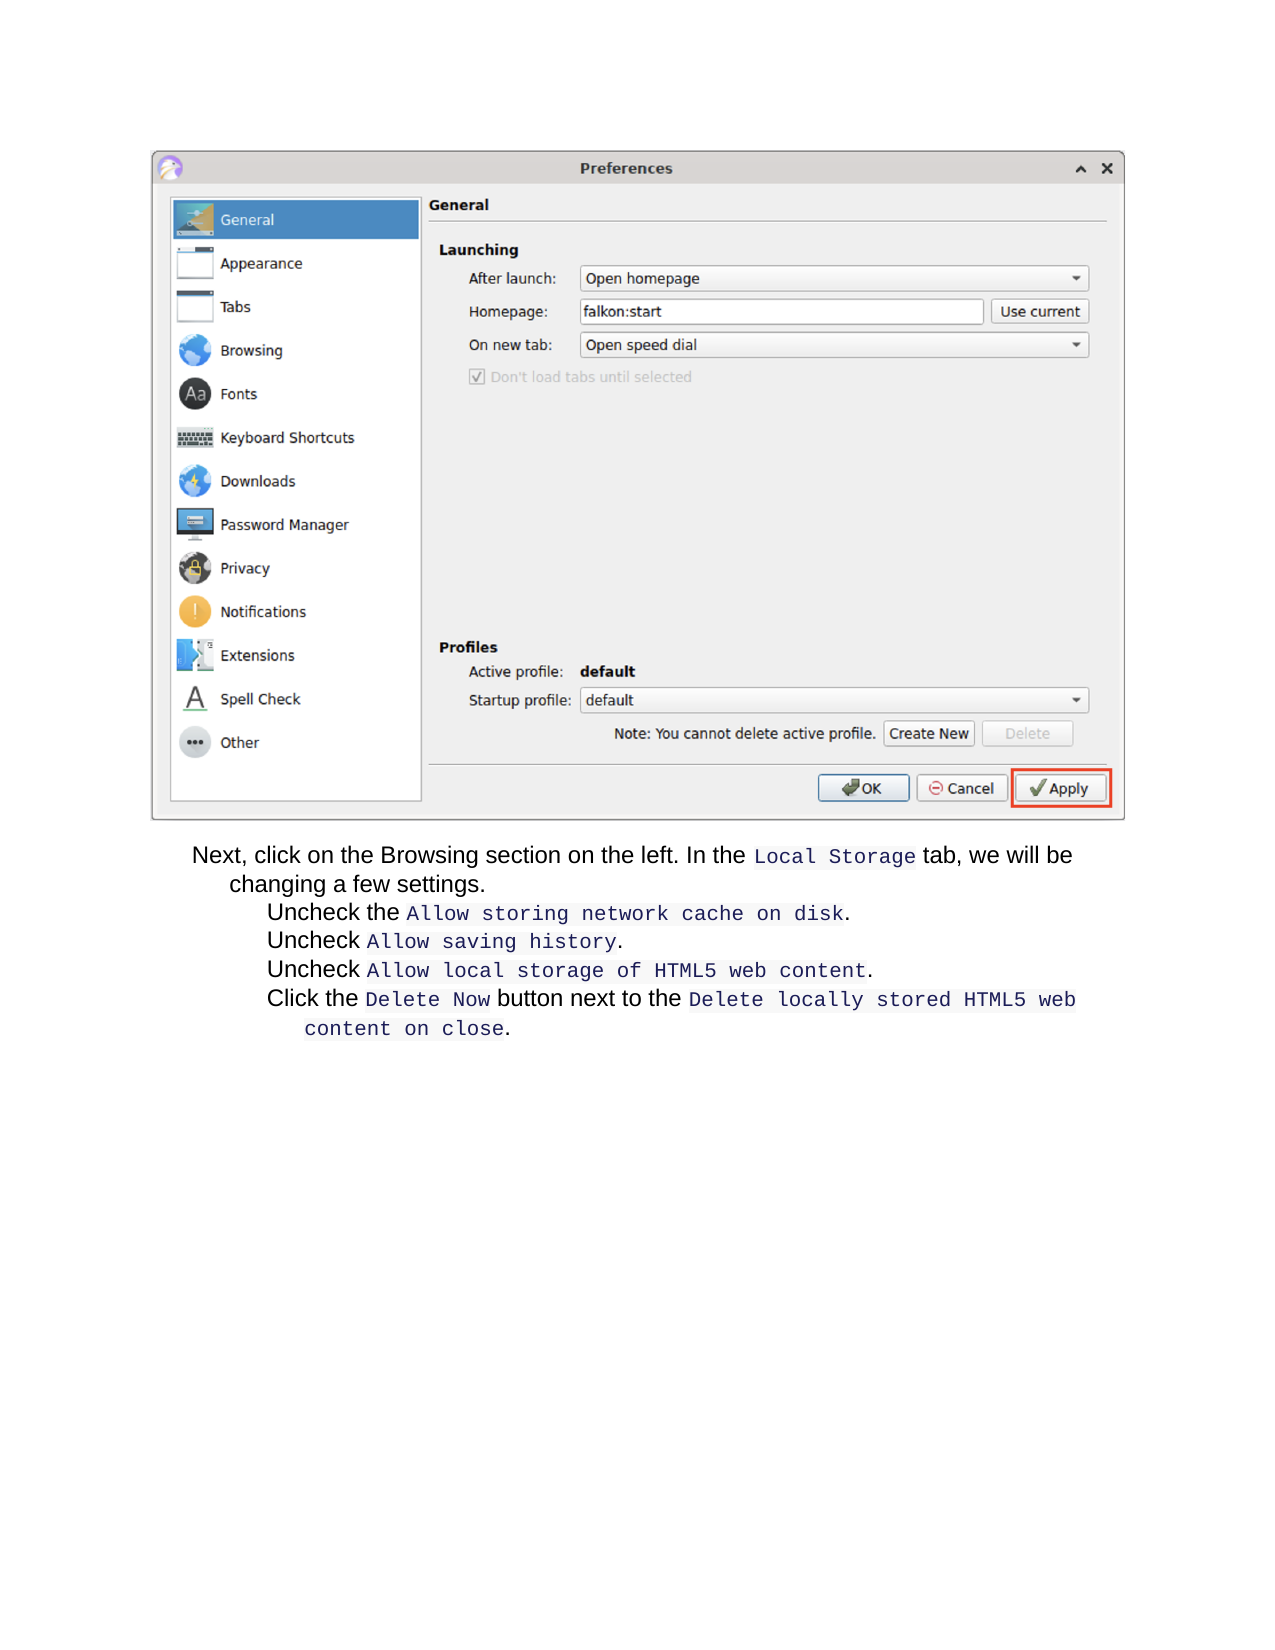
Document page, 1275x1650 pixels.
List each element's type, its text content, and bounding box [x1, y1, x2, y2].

list Uncheck the Allow storing network cache on disk. [267, 898, 1125, 926]
list Uncheck Allow local storage of HTML5 web content. [267, 955, 1125, 984]
list Click the Delete Now button next to the Delete locally stored HTML5 web content on close. [267, 984, 1125, 1041]
list Uncheck Allow saving history. [267, 926, 1125, 955]
list Next, click on the Browsing section on the left. In the Local Storage tab, we will be changing a few settings. [192, 841, 1125, 898]
picture [150, 150, 1125, 821]
